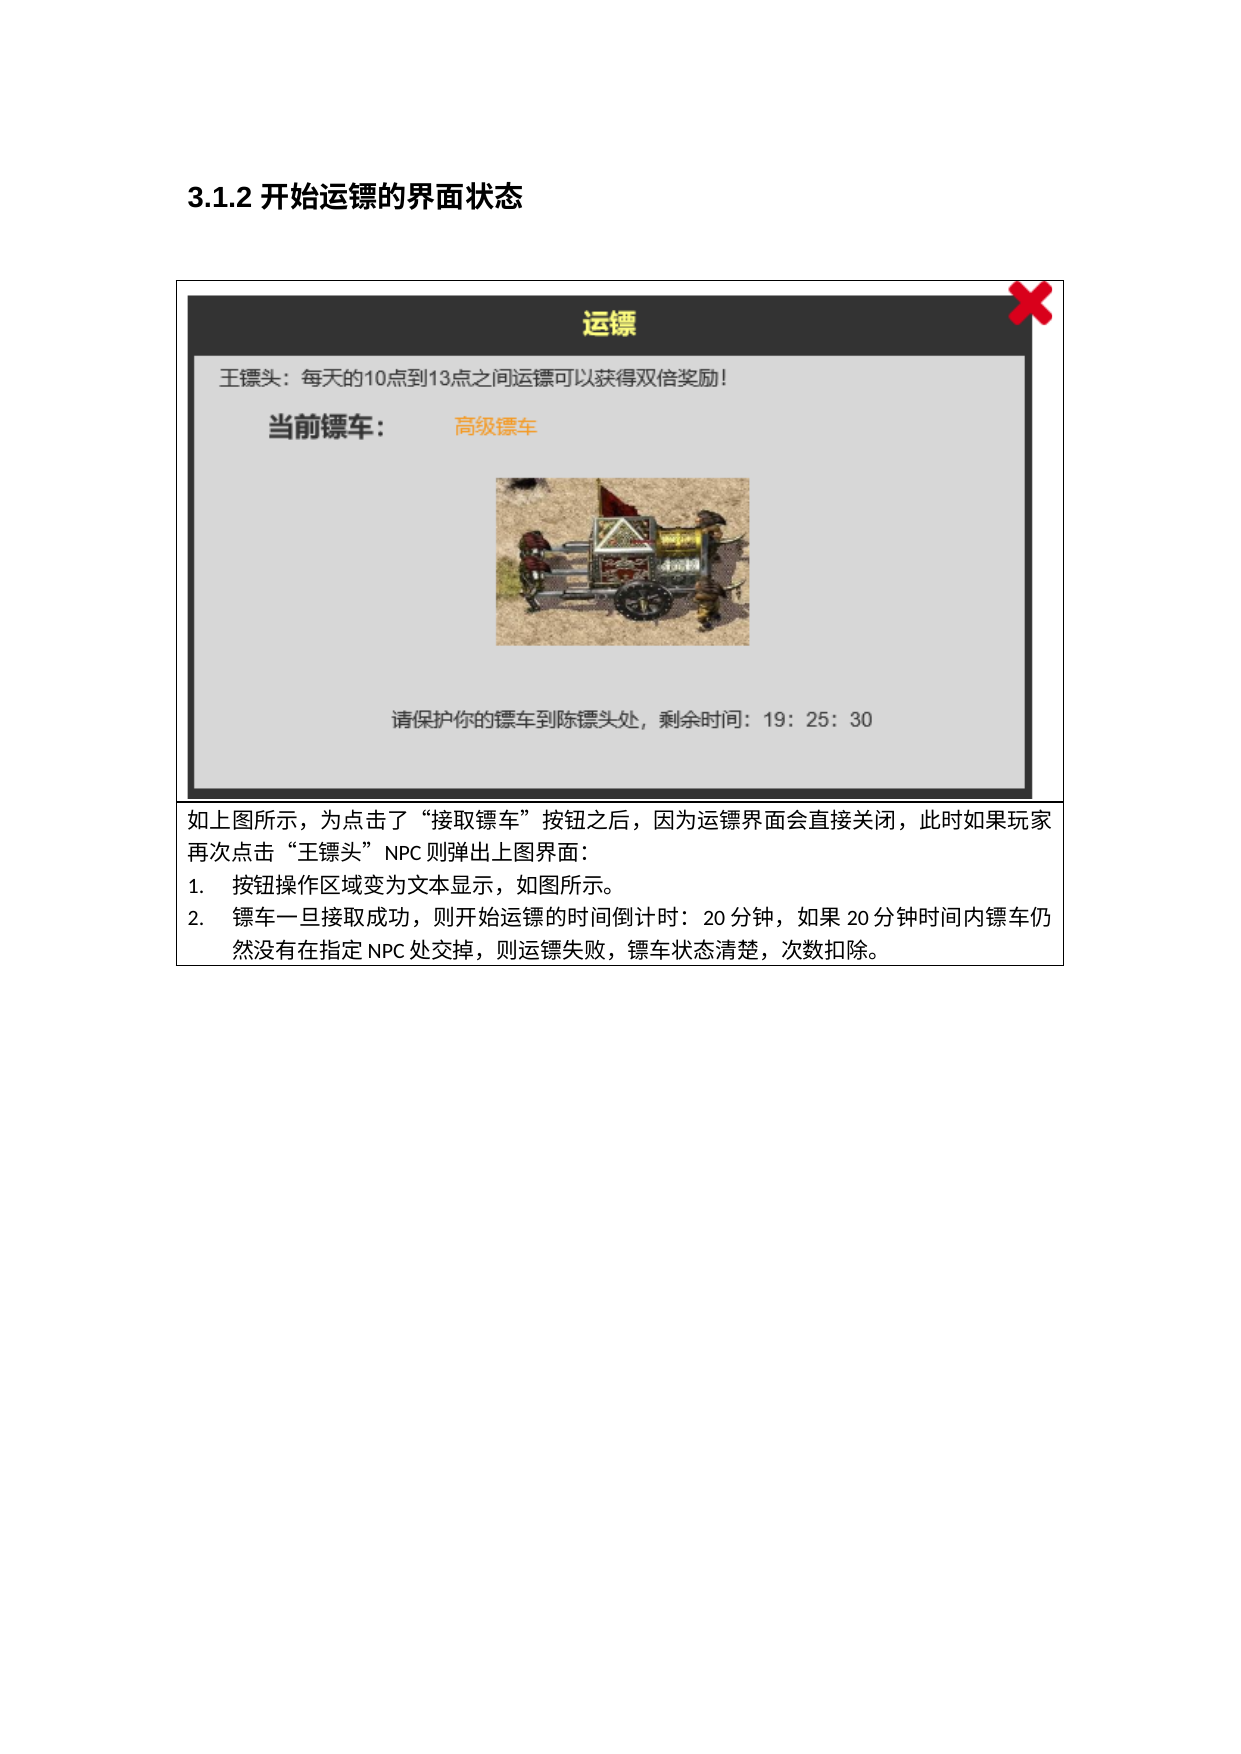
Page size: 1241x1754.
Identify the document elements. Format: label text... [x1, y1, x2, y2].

table_header [177, 281, 1063, 801]
table_cell 如上图所示，为点击了“接取镖车”按钮之后，因为运镖界面会直接关闭，此时如果玩家再次点击“王镖头”NPC则弹出上图界面： 按钮操作区域变为文本显示，如图所示。 镖车一旦接取成功，则开始运镖的时间倒计时：20分钟，如果20分钟时间内镖车仍然没有在指定NPC处交掉，则运镖失败，镖车状态清楚，次数扣除。 [177, 803, 1063, 965]
picture [187, 281, 1053, 799]
subtitle 3.1.2 开始运镖的界面状态 [187, 162, 1053, 227]
